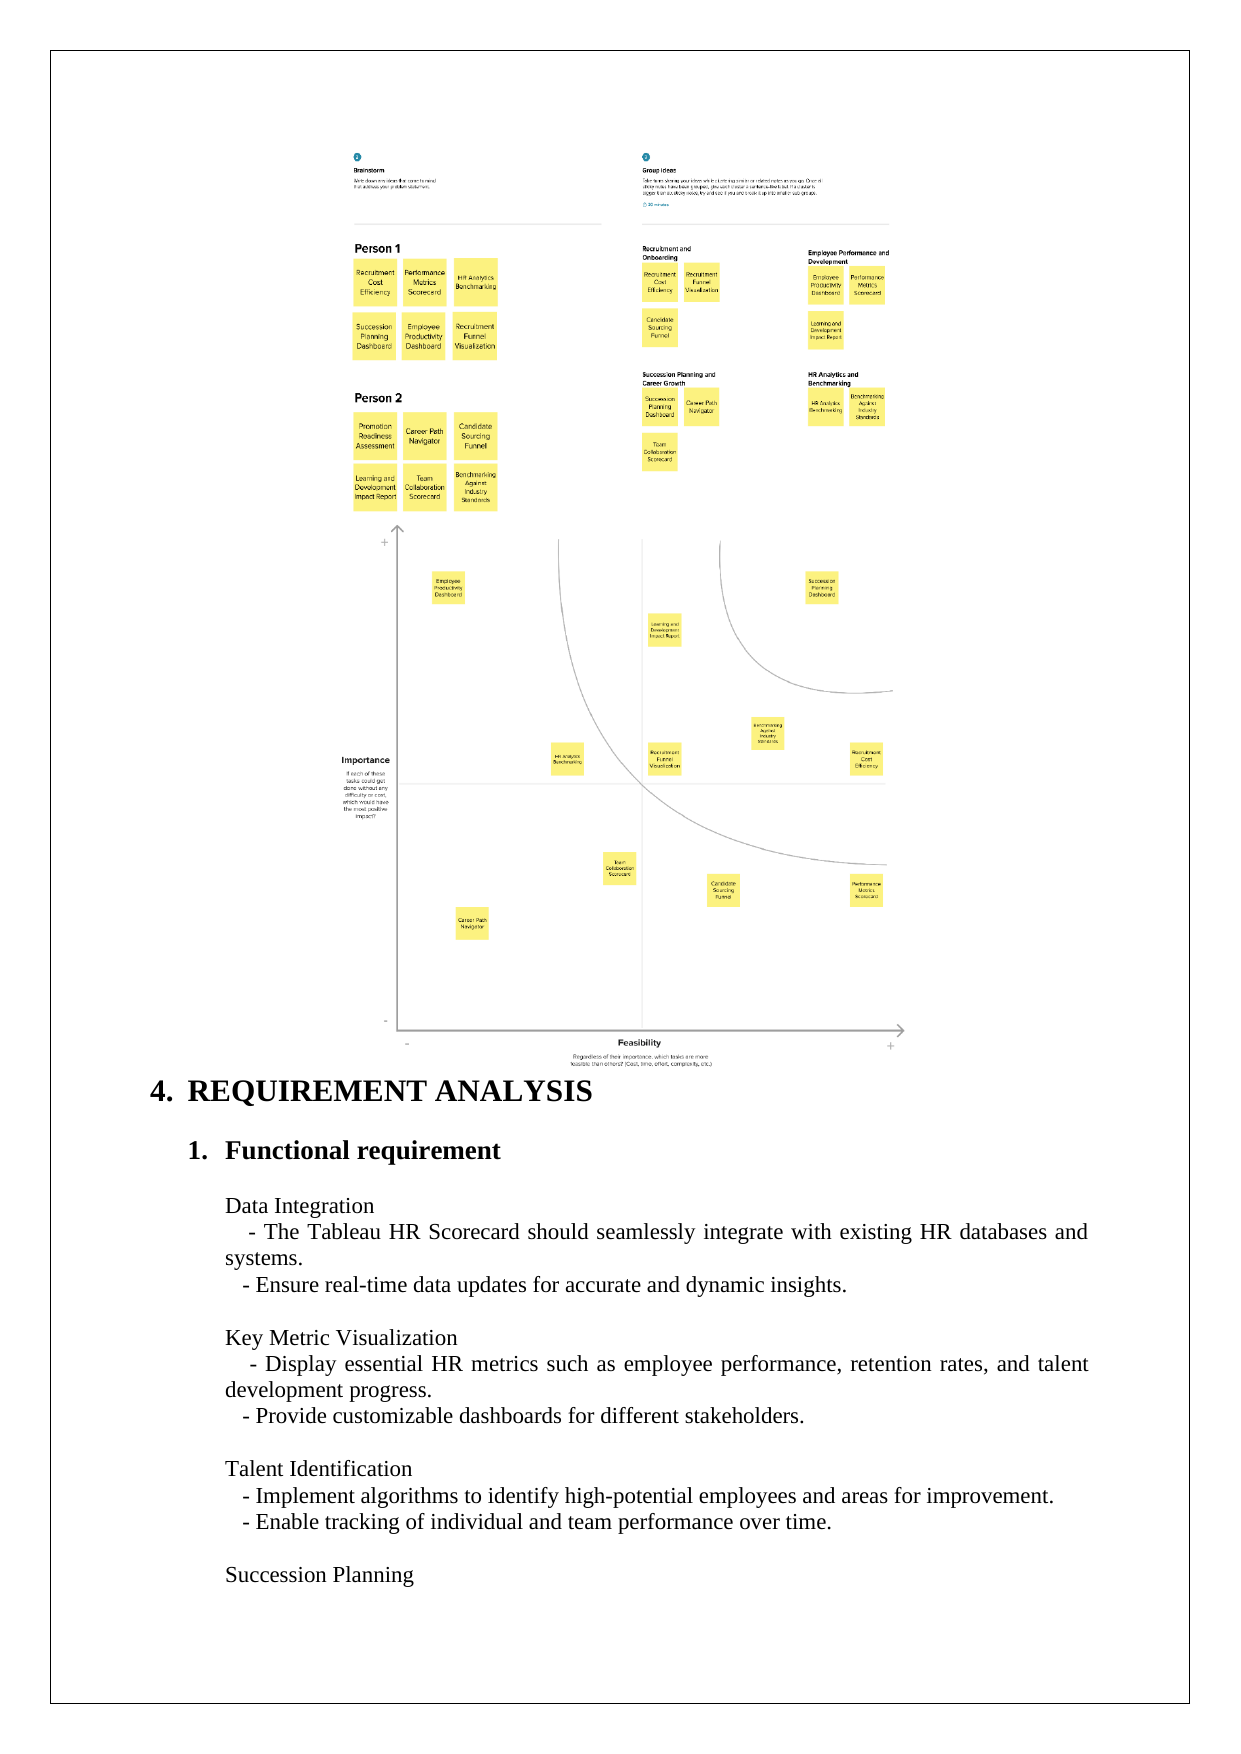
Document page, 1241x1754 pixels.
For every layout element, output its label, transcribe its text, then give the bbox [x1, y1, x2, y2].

text - Display essential HR metrics such as employee performance, retention rates, and talent development progress. [225, 1350, 1090, 1403]
text Data Integration [225, 1192, 1090, 1218]
text - The Tableau HR Scorecard should seamlessly integrate with existing HR databases and systems. [225, 1218, 1090, 1271]
list Functional requirement [187, 1134, 1090, 1165]
text Talent Identification [225, 1455, 1090, 1482]
text Key Metric Visualization [225, 1323, 1090, 1350]
text - Enable tracking of individual and team performance over time. [225, 1508, 1090, 1534]
text - Provide customizable dashboards for different stakeholders. [225, 1403, 1090, 1429]
picture [333, 150, 907, 1072]
list REQUIREMENT ANALYSIS [150, 1072, 1090, 1108]
text Succession Planning [225, 1561, 1090, 1587]
text - Ensure real-time data updates for accurate and dynamic insights. [225, 1271, 1090, 1297]
text - Implement algorithms to identify high-potential employees and areas for improvement. [225, 1482, 1090, 1508]
